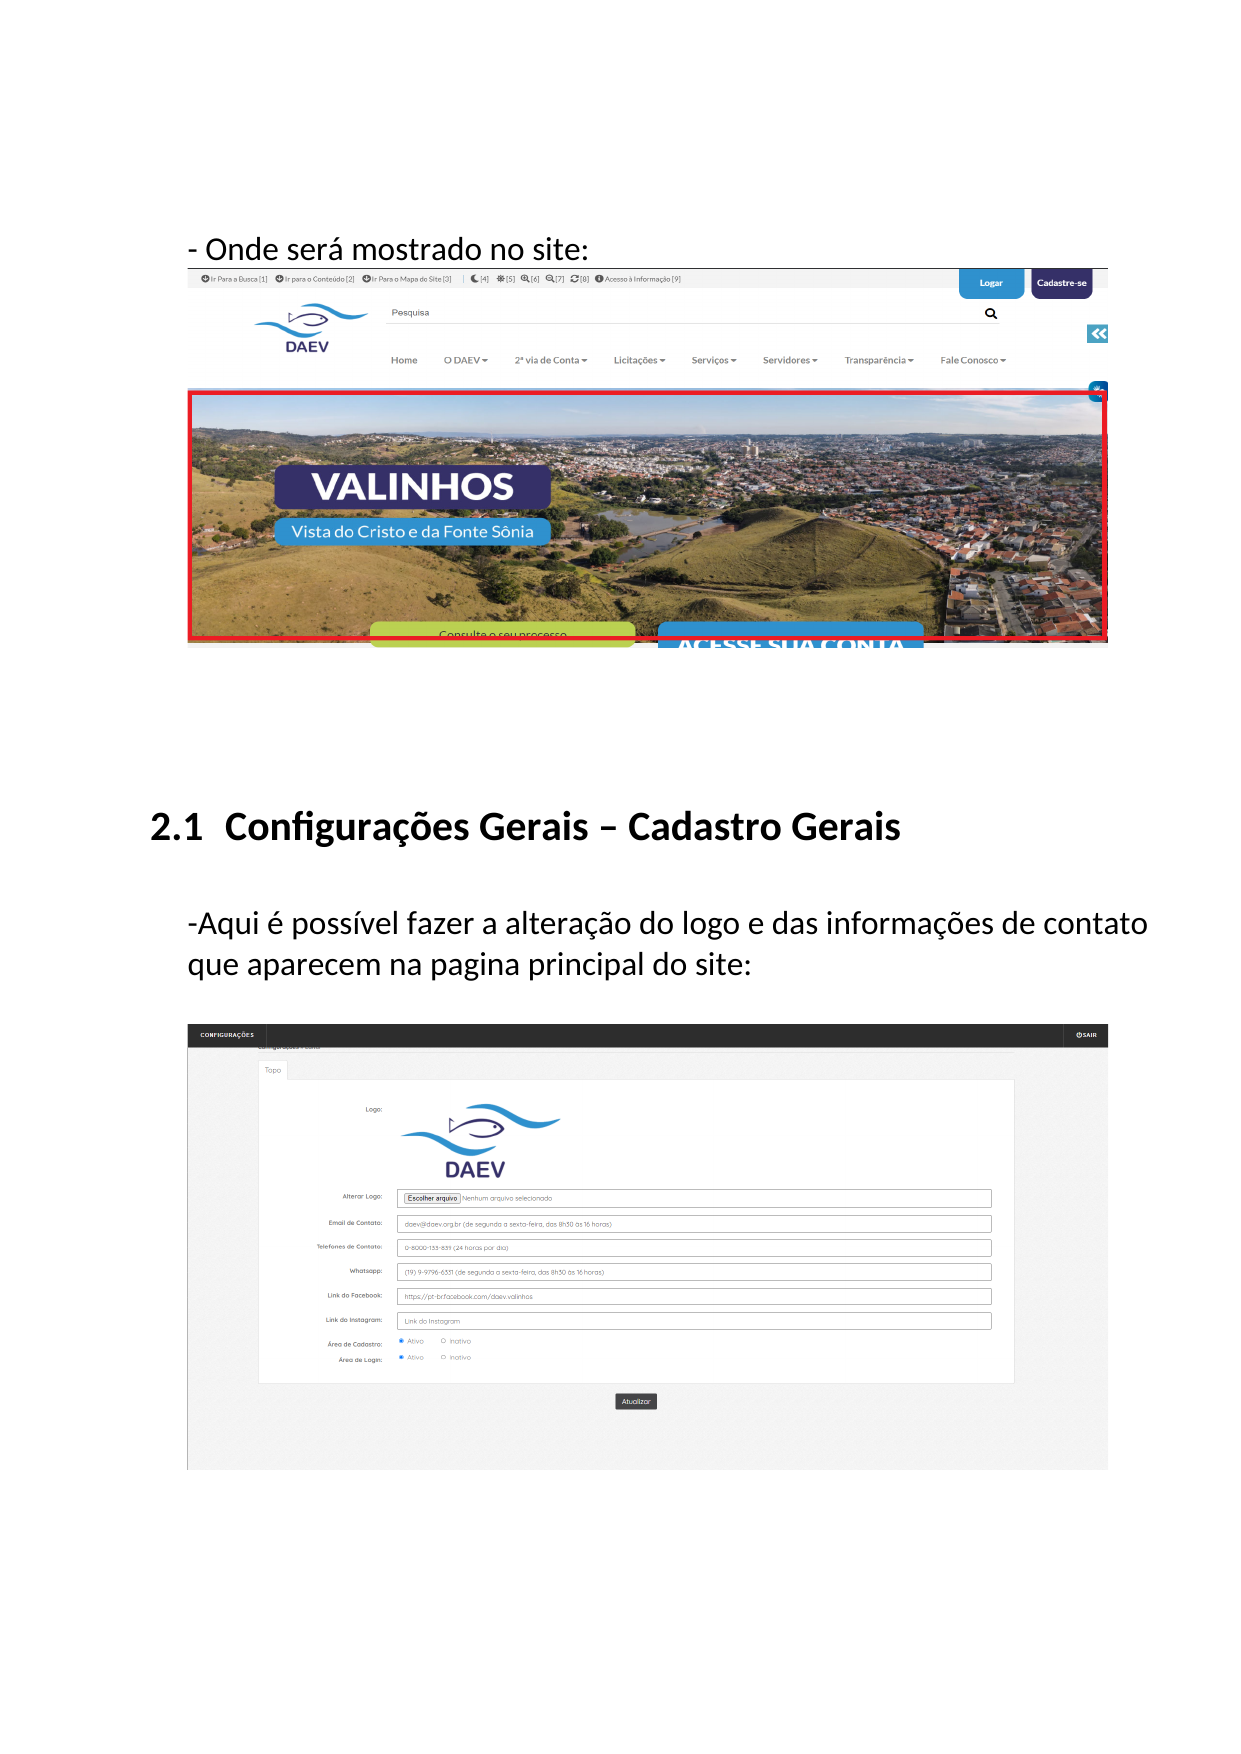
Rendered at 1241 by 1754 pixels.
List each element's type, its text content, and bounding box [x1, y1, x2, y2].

text -Aqui é possível fazer a alteração do logo e das informações de contato que aparecem na pagina principal do site: [187, 902, 1165, 983]
picture [187, 1024, 1109, 1470]
list Configurações Gerais – Cadastro Gerais [150, 800, 1165, 851]
picture [187, 268, 1108, 648]
text - Onde será mostrado no site: [187, 227, 1165, 268]
